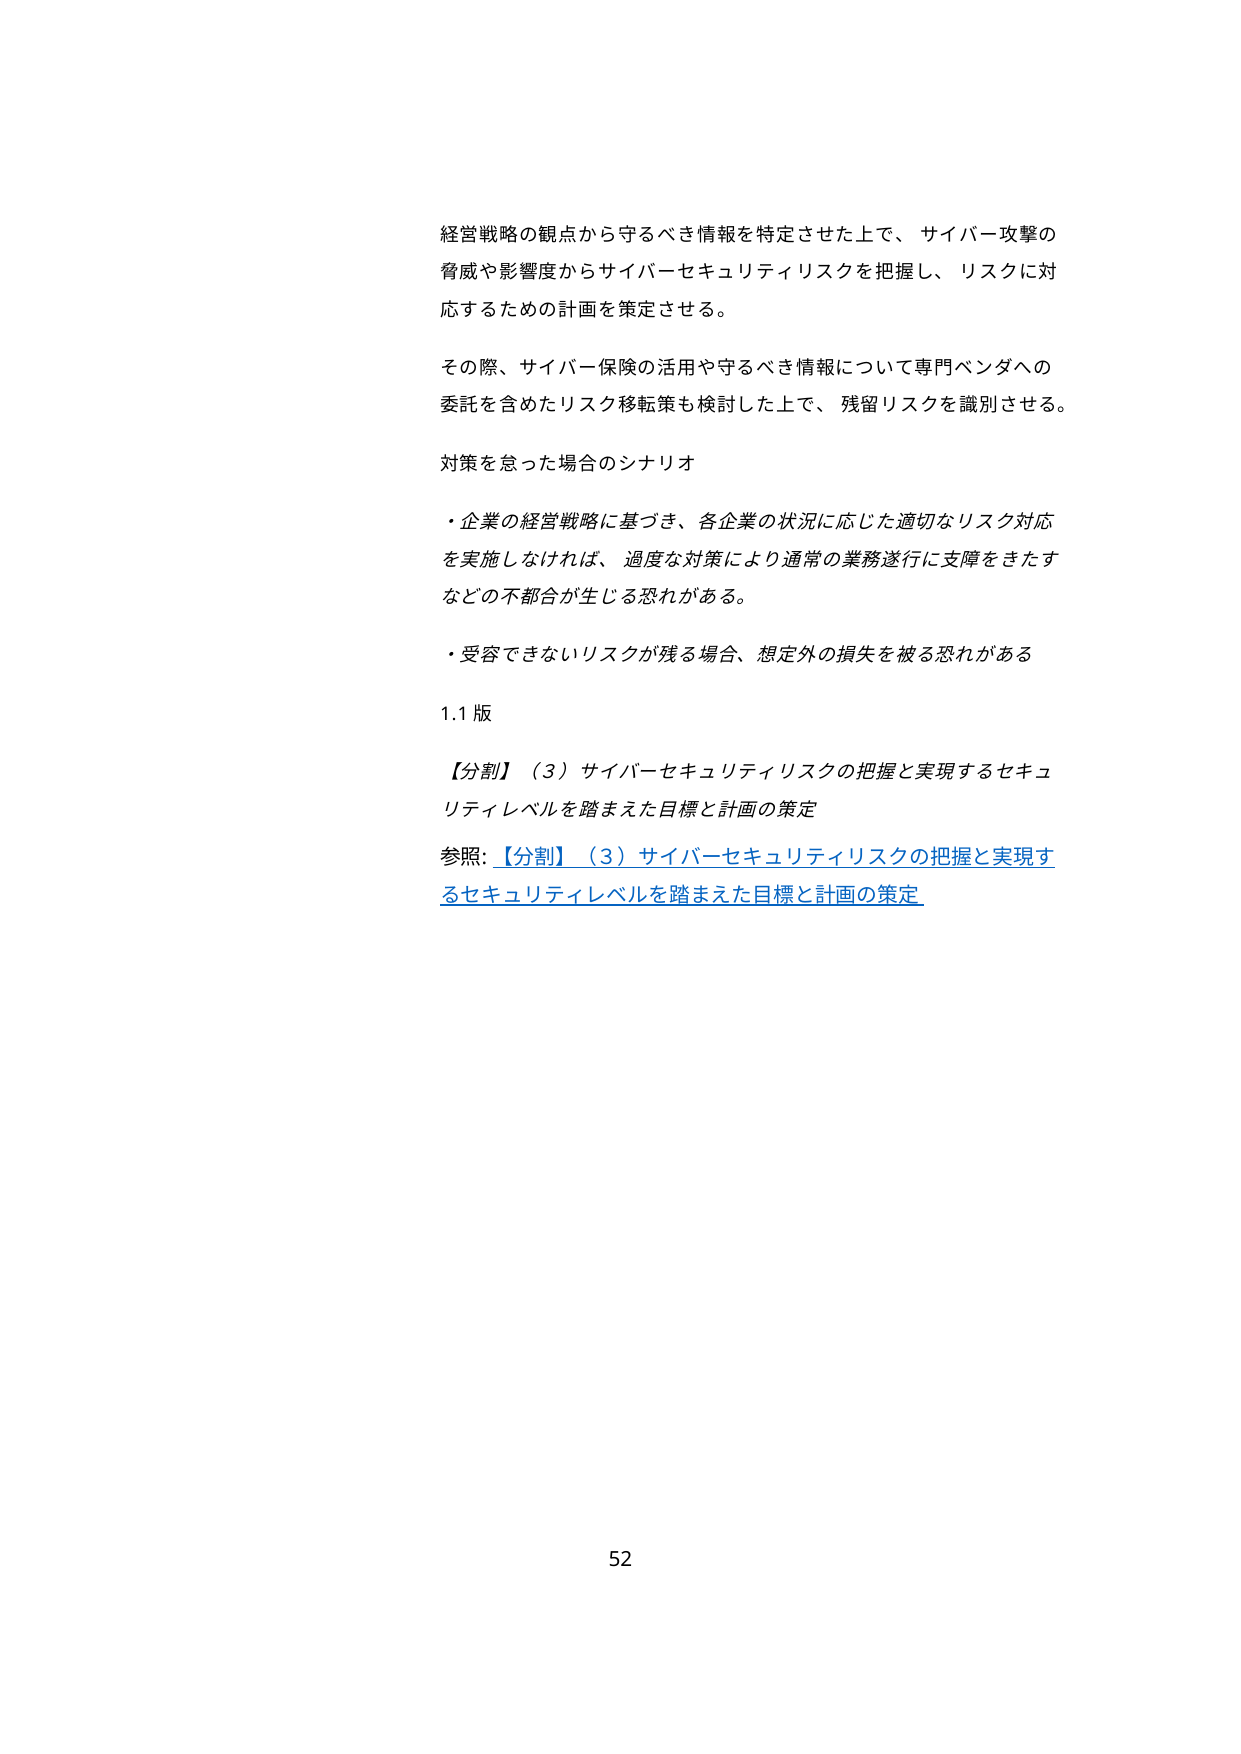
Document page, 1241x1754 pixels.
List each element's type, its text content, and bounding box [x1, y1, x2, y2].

text 参照: 【分割】（３）サイバーセキュリティリスクの把握と実現するセキュリティレベルを踏まえた目標と計画の策定 [440, 837, 1063, 912]
text ・企業の経営戦略に基づき、各企業の状況に応じた適切なリスク対応を実施しなければ、 過度な対策により通常の業務遂行に支障をきたすなどの不都合が生じる恐れがある。 [440, 502, 1063, 614]
text ・受容できないリスクが残る場合、想定外の損失を被る恐れがある [440, 635, 1063, 672]
text 1.1版 [440, 693, 1063, 731]
text 経営戦略の観点から守るべき情報を特定させた上で、 サイバー攻撃の脅威や影響度からサイバーセキュリティリスクを把握し、 リスクに対応するための計画を策定させる。 [440, 214, 1063, 327]
text 【分割】（３）サイバーセキュリティリスクの把握と実現するセキュリティレベルを踏まえた目標と計画の策定 [440, 752, 1063, 827]
text 対策を怠った場合のシナリオ [440, 443, 1063, 481]
text その際、サイバー保険の活用や守るべき情報について専門ベンダへの委託を含めたリスク移転策も検討した上で、 残留リスクを識別させる。 [440, 347, 1063, 422]
